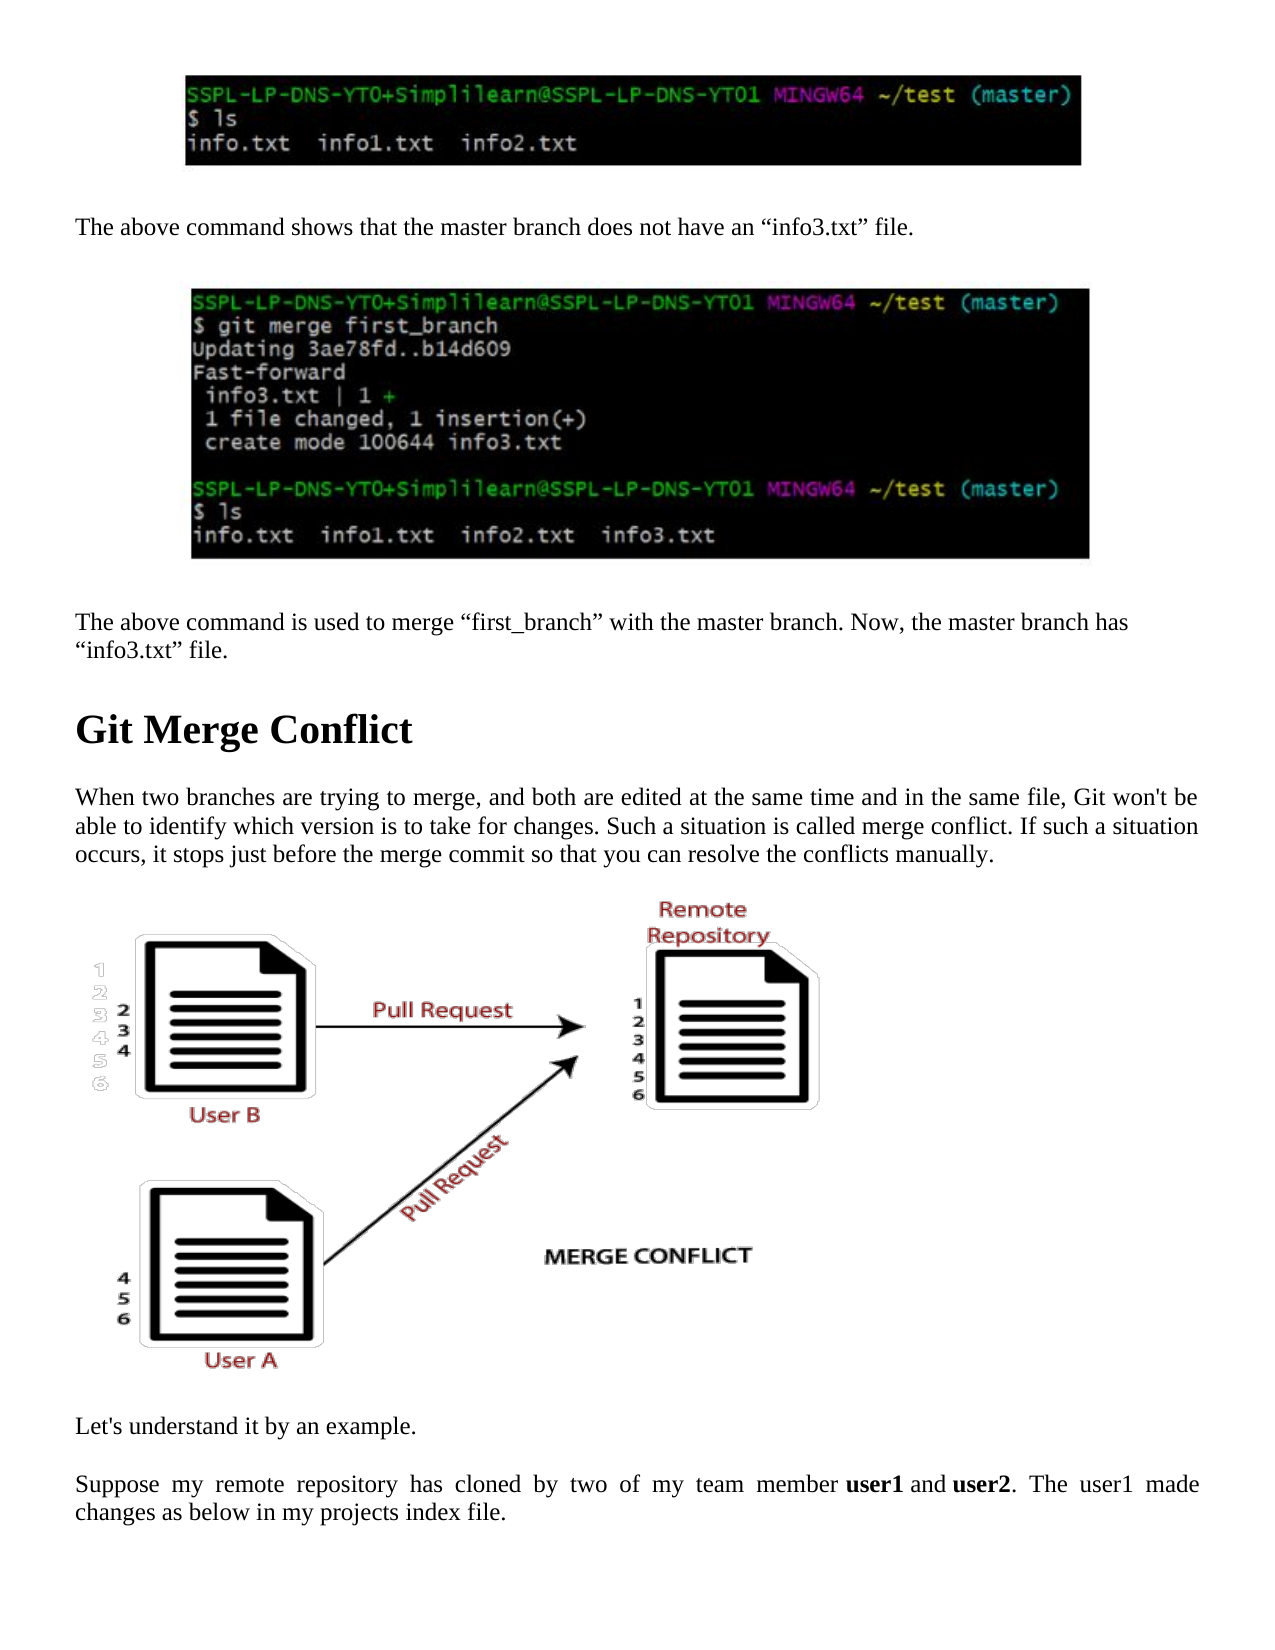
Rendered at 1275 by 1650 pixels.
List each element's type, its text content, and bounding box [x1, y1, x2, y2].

text Suppose my remote repository has cloned by two of my team member user1 and user2. The user1 made changes as below in my projects index file. [75, 1469, 1200, 1526]
text The above command is used to merge “first_branch” with the master branch. Now, the master branch has “info3.txt” file. [75, 607, 1200, 664]
text Let's understand it by an example. [75, 1411, 1200, 1439]
picture [181, 75, 1094, 172]
text The above command shows that the master branch does not have an “info3.txt” file. [75, 212, 1200, 241]
text When two branches are trying to merge, and both are edited at the same time and in the same file, Git won't be able to identify which version is to take for changes. Such a situation is called merge conflict. If such a situation occurs, it stops just before the merge commit so that you can resolve the conflicts manually. [75, 782, 1200, 868]
subtitle Git Merge Conflict [75, 705, 1200, 753]
picture [179, 281, 1096, 567]
picture [75, 897, 833, 1378]
